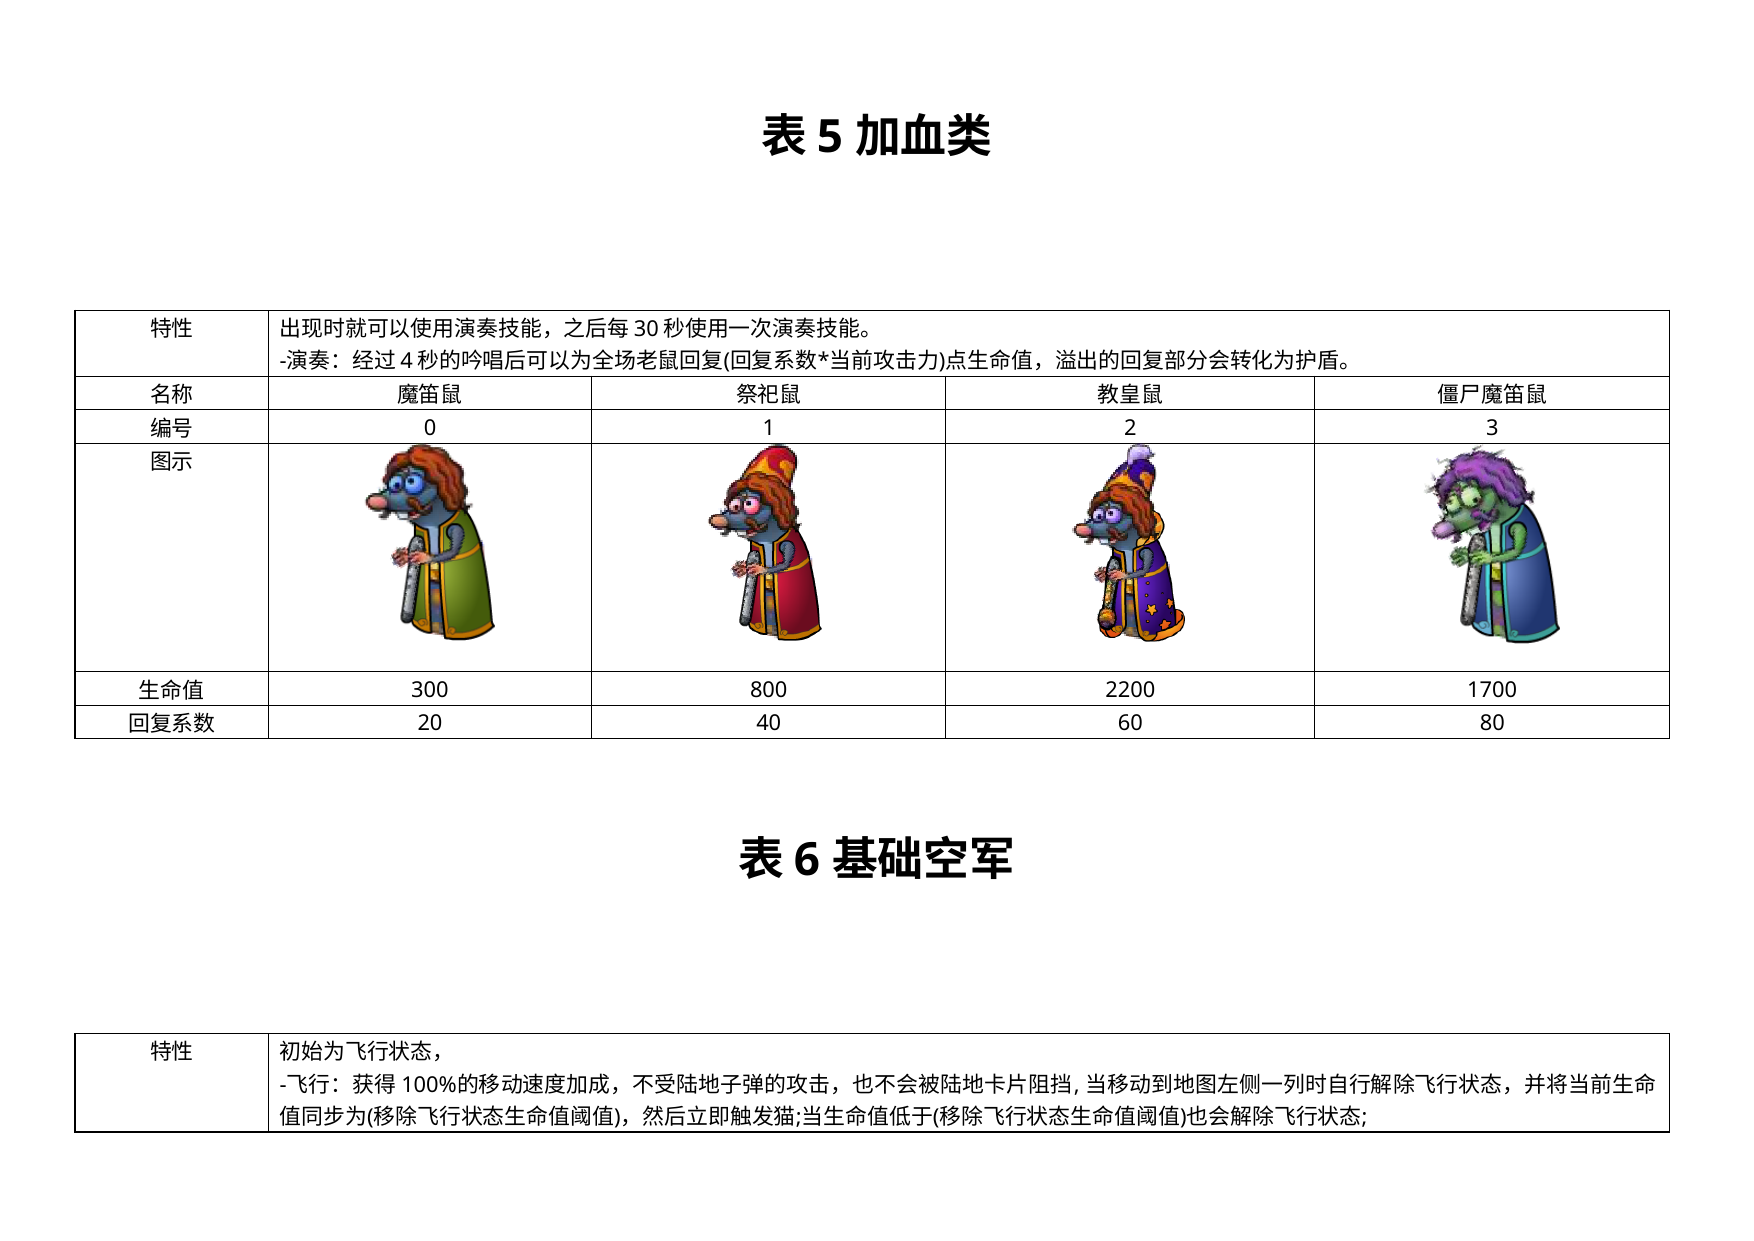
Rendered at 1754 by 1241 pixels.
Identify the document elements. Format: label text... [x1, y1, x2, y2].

table_cell 0 [269, 410, 591, 443]
subtitle 表6 基础空军 [75, 807, 1679, 905]
table_cell 生命值 [76, 672, 268, 705]
table_cell 300 [269, 672, 591, 705]
table_cell 3 [1315, 410, 1669, 443]
table_cell [1315, 444, 1669, 671]
table_cell 回复系数 [76, 706, 268, 738]
table_cell 僵尸魔笛鼠 [1315, 377, 1669, 409]
table_header 特性 [76, 1034, 268, 1131]
table_cell 教皇鼠 [946, 377, 1314, 409]
table_cell 80 [1315, 706, 1669, 738]
table_cell [592, 444, 945, 671]
table_cell 1 [592, 410, 945, 443]
table_header 出现时就可以使用演奏技能，之后每30秒使用一次演奏技能。 -演奏：经过4秒的吟唱后可以为全场老鼠回复(回复系数*当前攻击力)点生命值，溢出的回复部分会转化为护盾。 [269, 311, 1669, 376]
table_cell [946, 444, 1314, 671]
table_cell 800 [592, 672, 945, 705]
picture [1071, 443, 1189, 642]
picture [707, 443, 830, 641]
table_cell 2 [946, 410, 1314, 443]
table_cell 20 [269, 706, 591, 738]
table_cell 2200 [946, 672, 1314, 705]
table_cell 图示 [76, 444, 268, 671]
table_cell 祭祀鼠 [592, 377, 945, 409]
table_cell 60 [946, 706, 1314, 738]
subtitle 表5 加血类 [75, 84, 1679, 181]
table_header 初始为飞行状态， -飞行：获得100%的移动速度加成，不受陆地子弹的攻击，也不会被陆地卡片阻挡, 当移动到地图左侧一列时自行解除飞行状态，并将当前生命值同步为(移除飞行状态生命值阈值)，然后立即触发猫;当生命值低于(移除飞行状态生命值阈值)也会解除飞行状态; [269, 1034, 1669, 1131]
table_cell 40 [592, 706, 945, 738]
picture [364, 443, 495, 641]
table_cell [269, 444, 591, 671]
table_header 特性 [76, 311, 268, 376]
table_cell 1700 [1315, 672, 1669, 705]
picture [1423, 443, 1560, 644]
table_cell 编号 [76, 410, 268, 443]
table_cell 名称 [76, 377, 268, 409]
table_cell 魔笛鼠 [269, 377, 591, 409]
